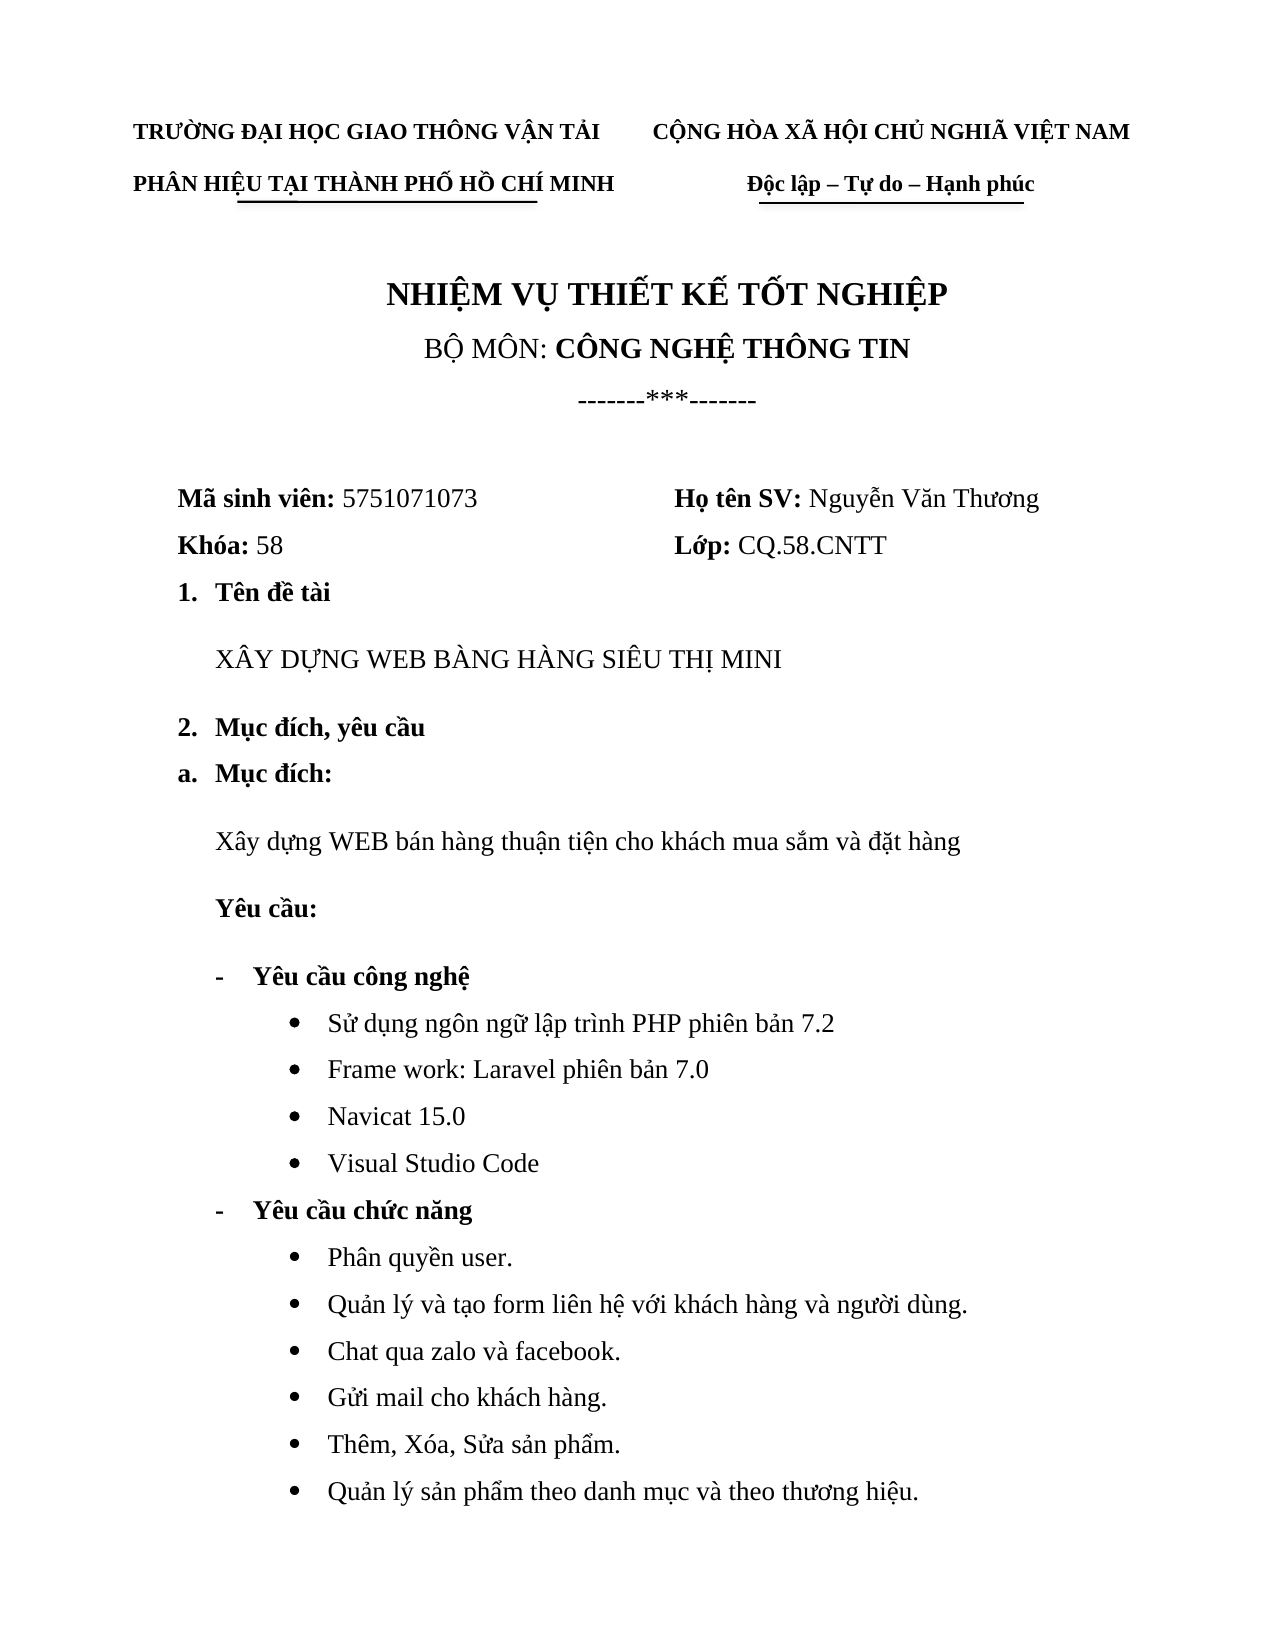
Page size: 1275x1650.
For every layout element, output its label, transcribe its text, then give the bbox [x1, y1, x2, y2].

text XÂY DỰNG WEB BÀNG HÀNG SIÊU THỊ MINI [215, 643, 1157, 674]
text Yêu cầu: [215, 892, 1157, 924]
text BỘ MÔN: CÔNG NGHỆ THÔNG TIN [177, 332, 1157, 365]
list Quản lý sản phẩm theo danh mục và theo thương hiệu. [290, 1475, 1157, 1506]
list Visual Studio Code [290, 1147, 1157, 1178]
text NHIỆM VỤ THIẾT KẾ TỐT NGHIỆP [177, 274, 1157, 312]
list Frame work: Laravel phiên bản 7.0 [290, 1053, 1157, 1085]
list Gửi mail cho khách hàng. [290, 1381, 1157, 1413]
text Khóa: 58 Lớp: CQ.58.CNTT [177, 529, 1157, 560]
text Mã sinh viên: 5751071073 Họ tên SV: Nguyễn Văn Thương [177, 482, 1157, 514]
list Tên đề tài [177, 576, 1157, 607]
list Phân quyền user. [290, 1241, 1157, 1272]
list Yêu cầu công nghệ [215, 960, 1157, 991]
list Yêu cầu chức năng [215, 1194, 1157, 1225]
list Navicat 15.0 [290, 1100, 1157, 1132]
text Xây dựng WEB bán hàng thuận tiện cho khách mua sắm và đặt hàng [215, 825, 1157, 856]
list Thêm, Xóa, Sửa sản phẩm. [290, 1428, 1157, 1459]
text -------***------- [177, 382, 1157, 415]
list Sử dụng ngôn ngữ lập trình PHP phiên bản 7.2 [290, 1007, 1157, 1038]
list Quản lý và tạo form liên hệ với khách hàng và người dùng. [290, 1288, 1157, 1319]
list Mục đích, yêu cầu [177, 711, 1157, 742]
list Mục đích: [177, 757, 1157, 789]
list Chat qua zalo và facebook. [290, 1334, 1157, 1366]
text PHÂN HIỆU TẠI THÀNH PHỐ HỒ CHÍ MINH Độc lập – Tự do – Hạnh phúc [133, 170, 1157, 196]
text TRƯỜNG ĐẠI HỌC GIAO THÔNG VẬN TẢI CỘNG HÒA XÃ HỘI CHỦ NGHIÃ VIỆT NAM [133, 118, 1187, 144]
